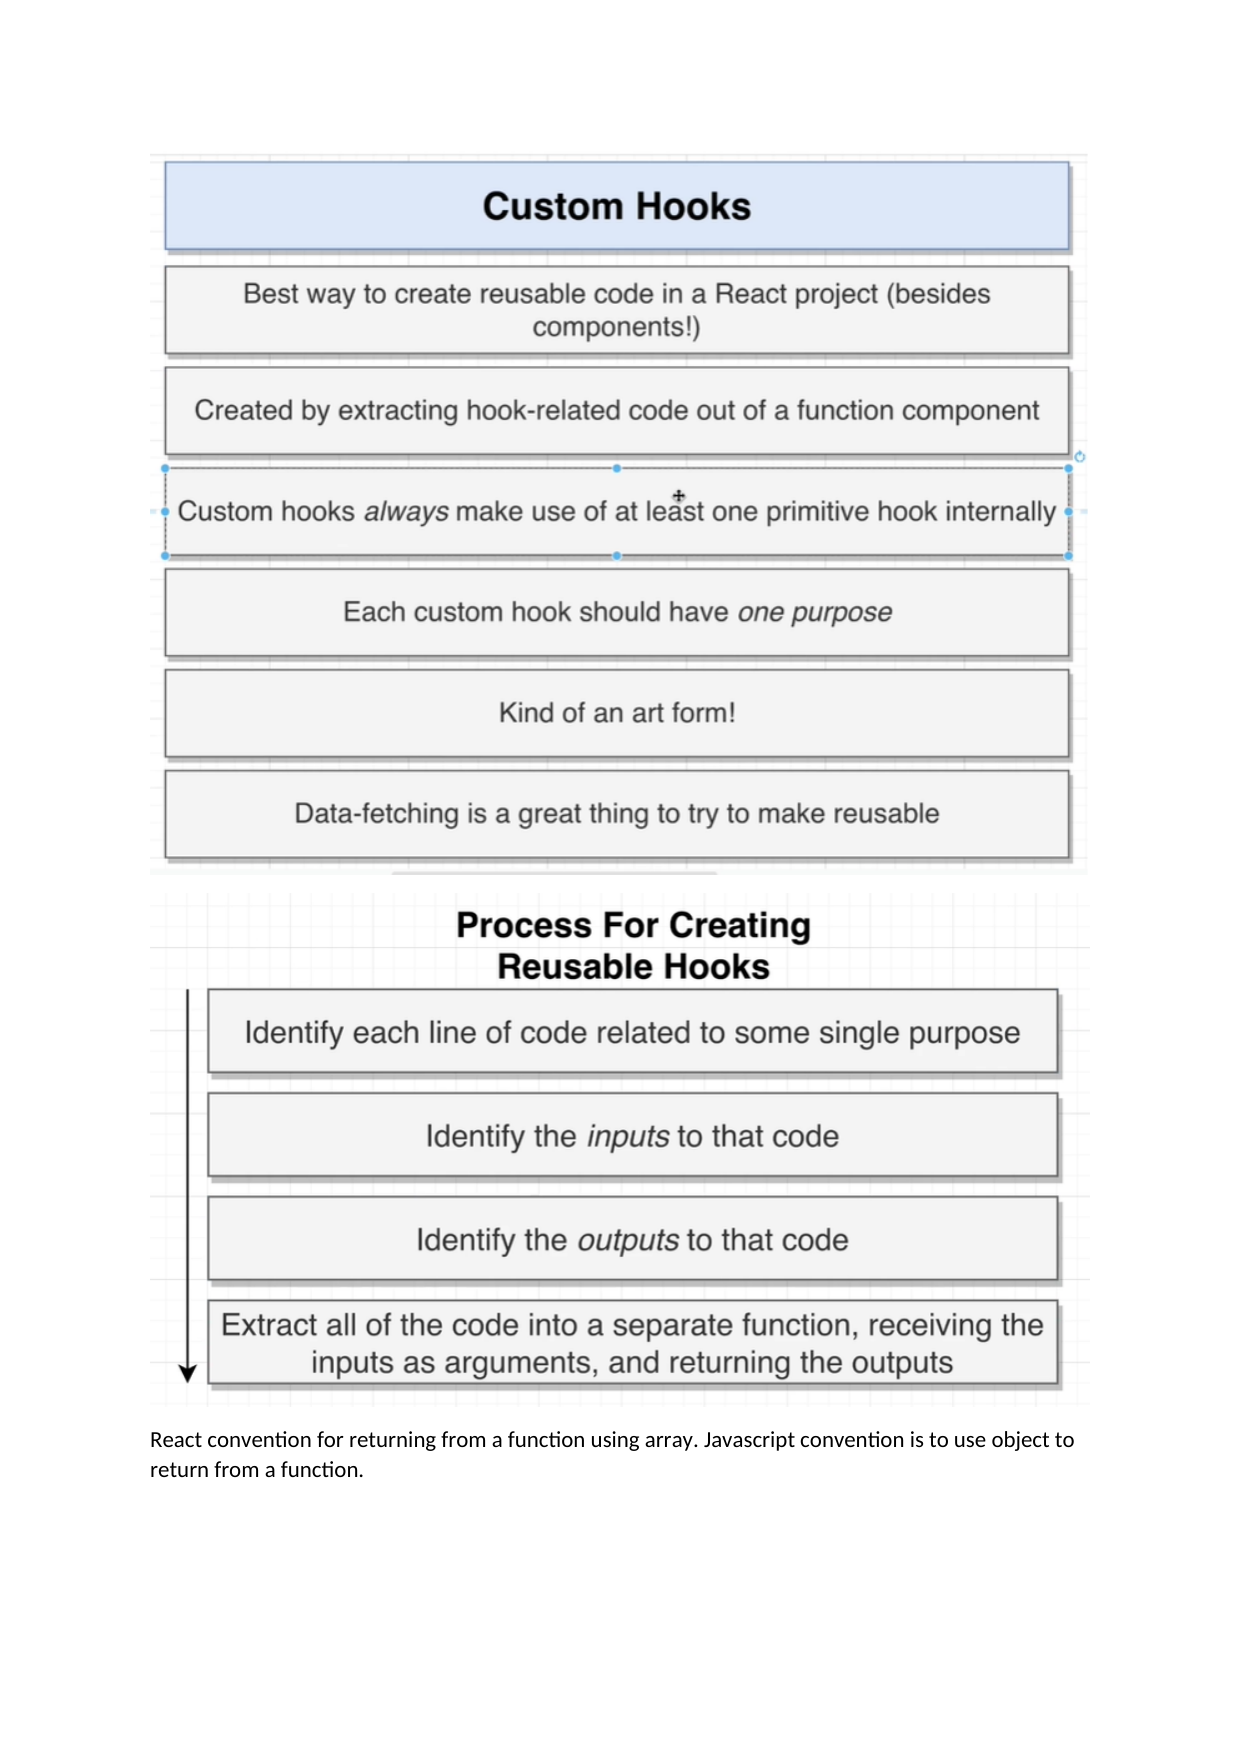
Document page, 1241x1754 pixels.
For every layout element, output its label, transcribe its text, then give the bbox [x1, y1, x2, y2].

text React convention for returning from a function using array. Javascript convention is to use object to return from a function. [150, 1425, 1090, 1483]
picture [150, 893, 1090, 1407]
picture [150, 150, 1088, 875]
